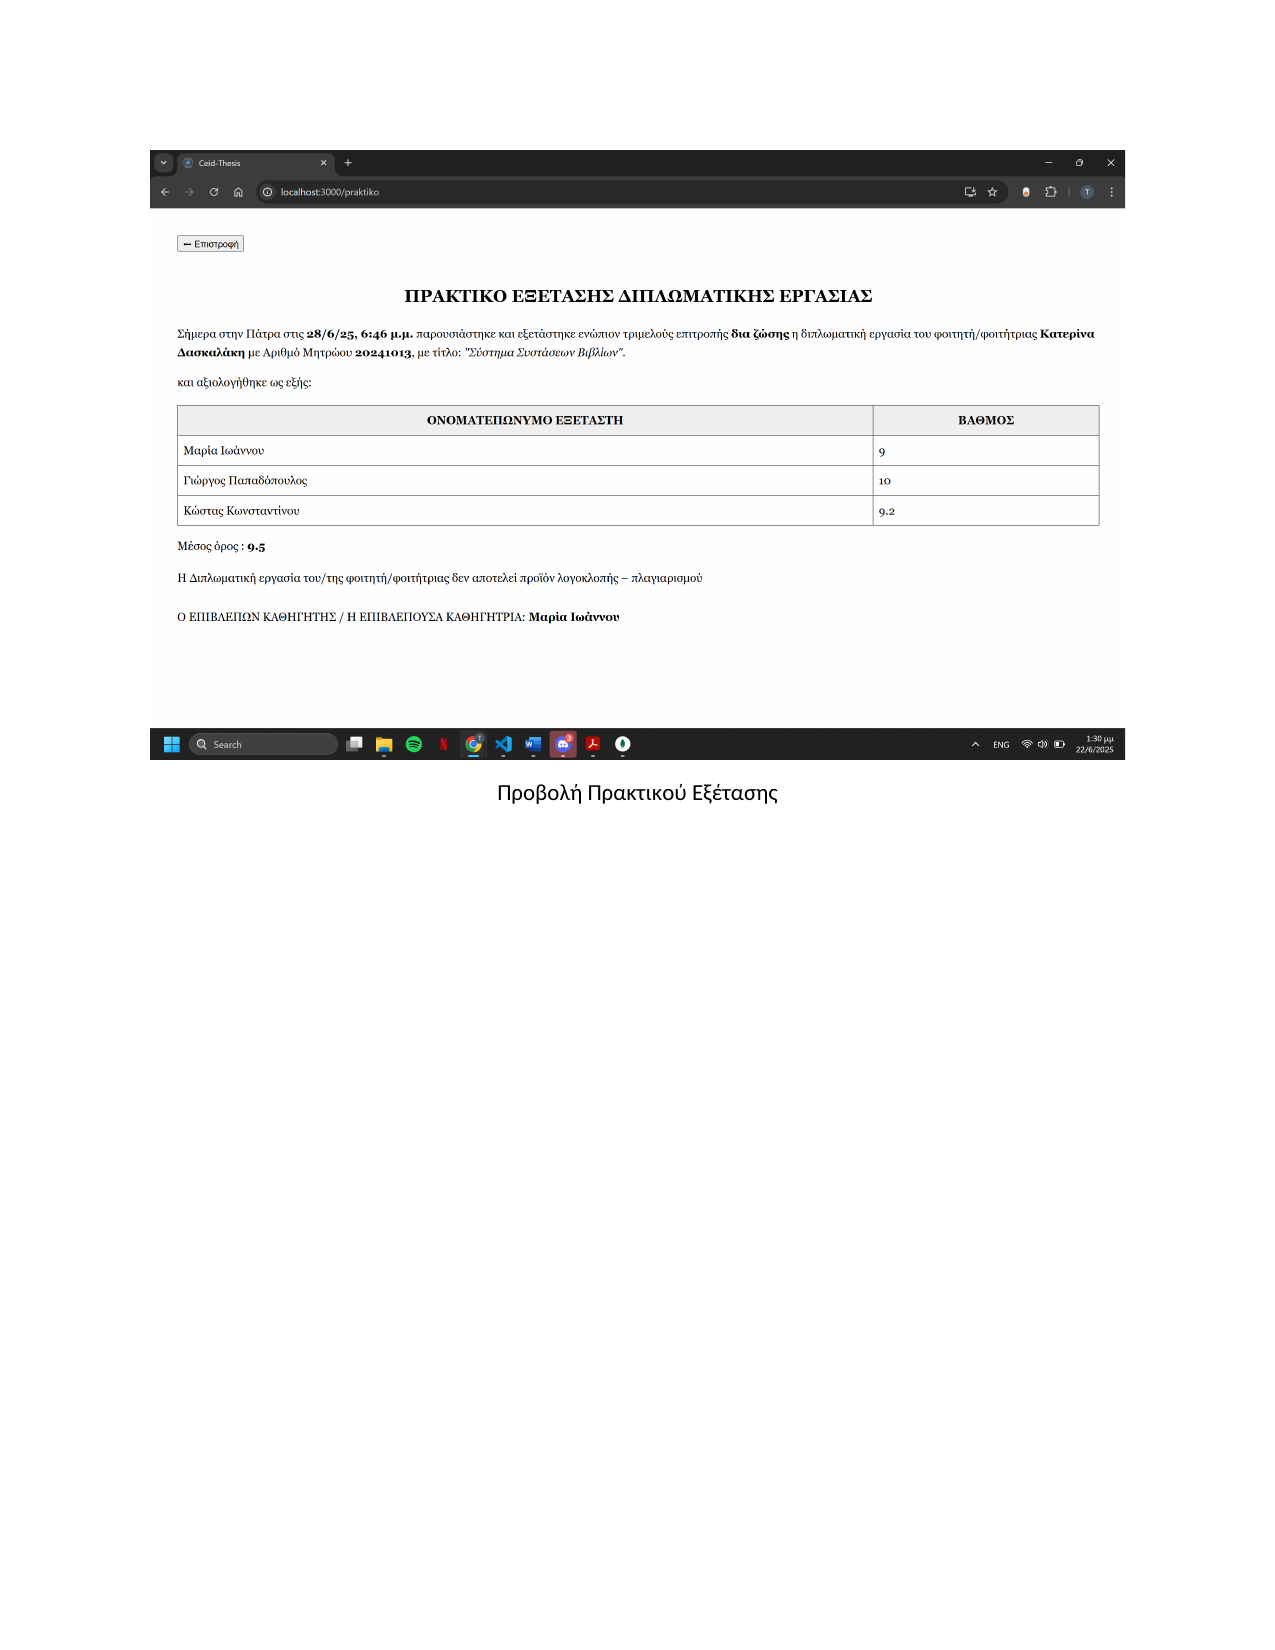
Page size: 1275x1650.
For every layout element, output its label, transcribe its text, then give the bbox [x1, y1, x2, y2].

text Προβολή Πρακτικού Εξέτασης [150, 778, 1125, 806]
picture [150, 150, 1125, 760]
